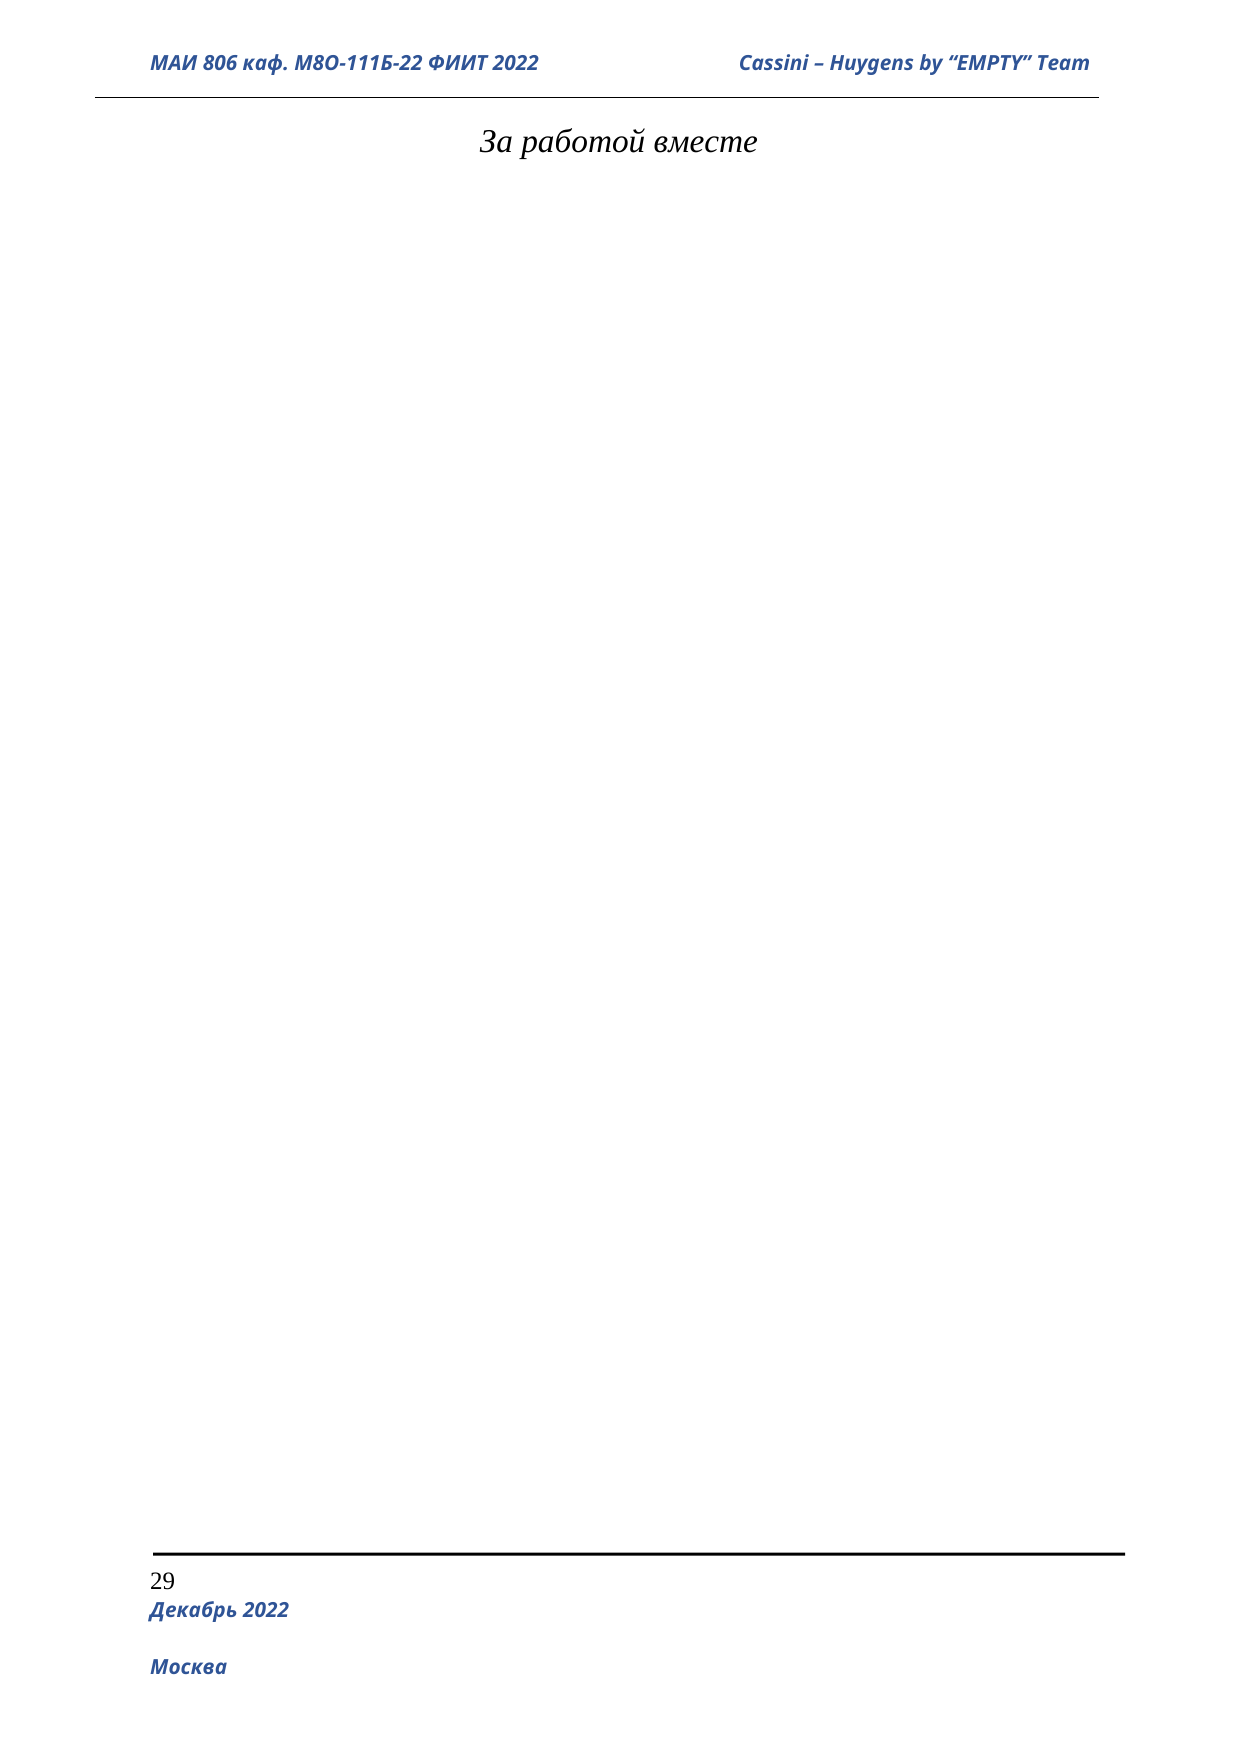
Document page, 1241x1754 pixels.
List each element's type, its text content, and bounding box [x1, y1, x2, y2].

text За работой вместе [150, 121, 1090, 159]
